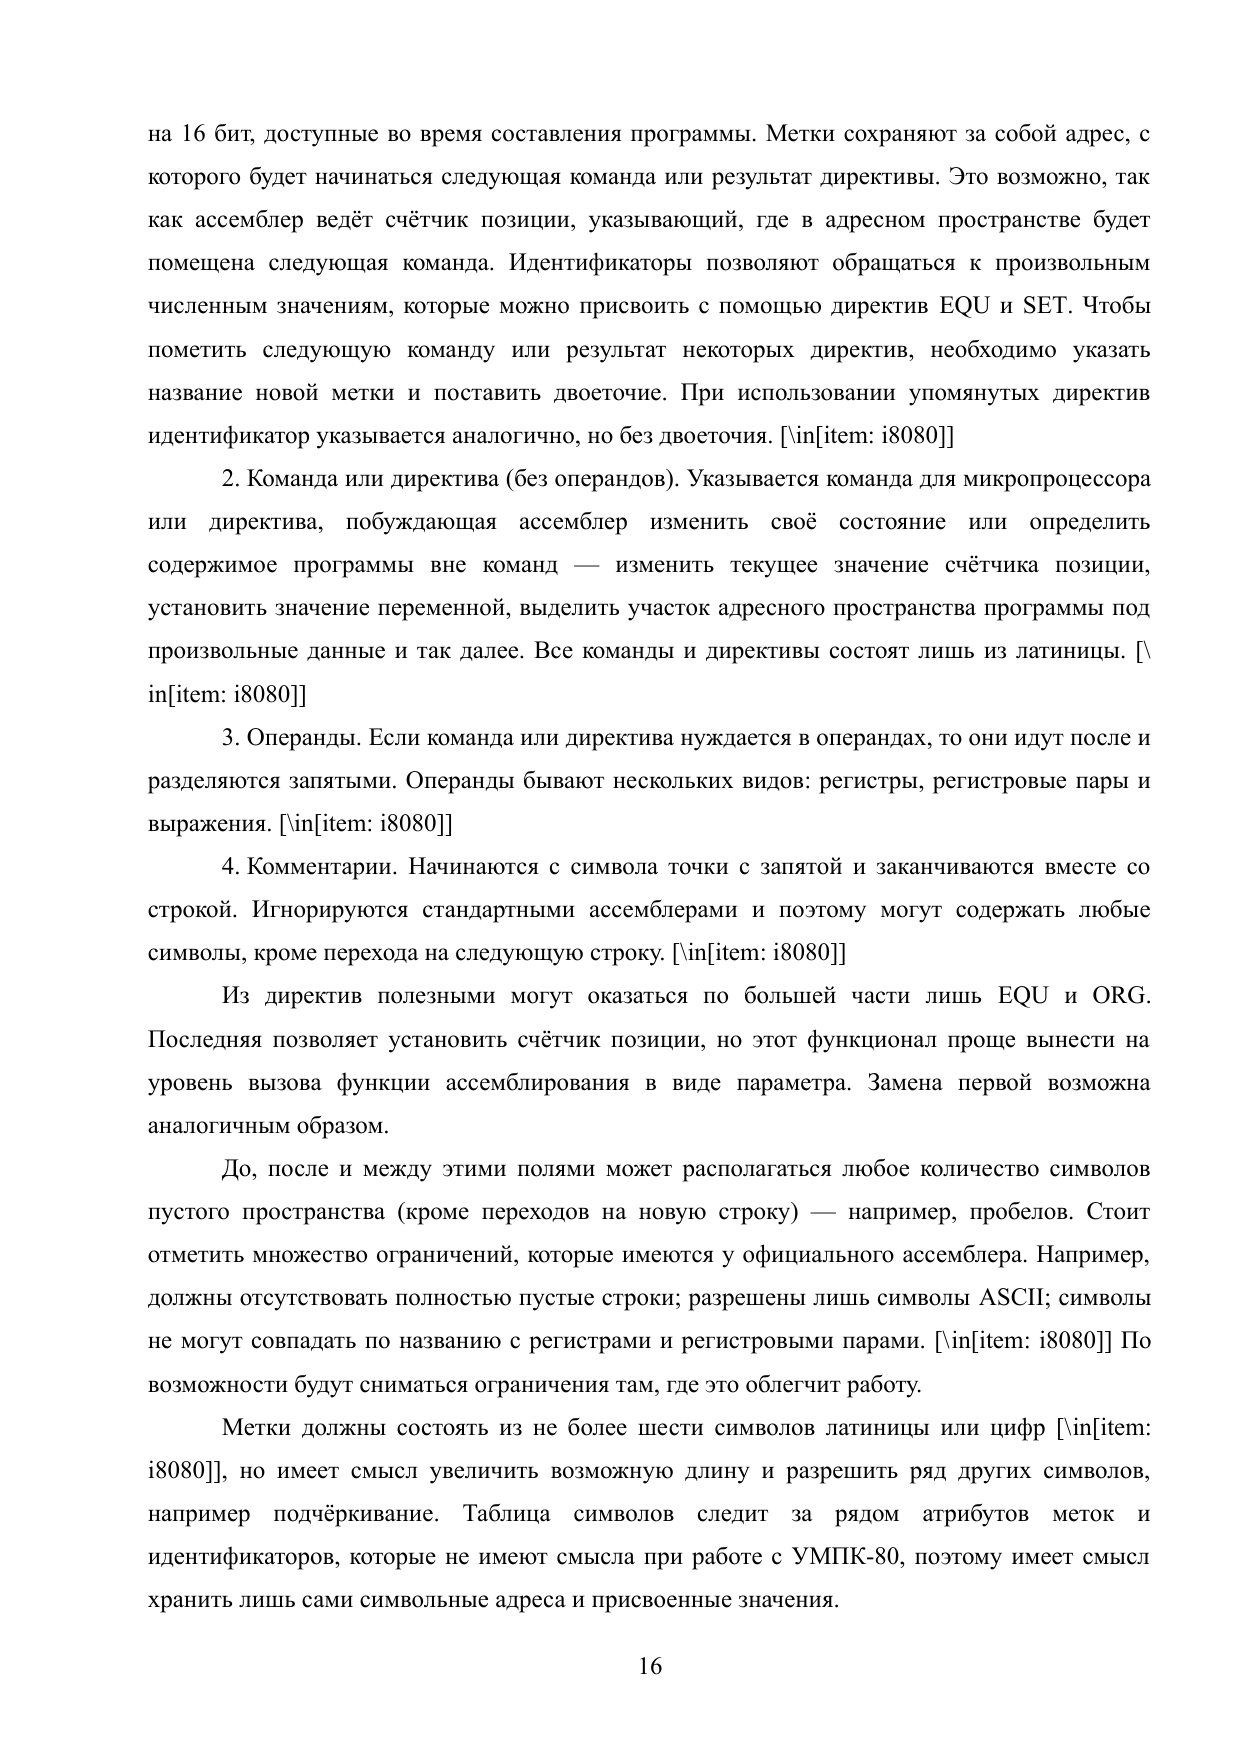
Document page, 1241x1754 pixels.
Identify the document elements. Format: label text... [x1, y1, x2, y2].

text Из директив полезными могут оказаться по большей части лишь EQU и ORG. Последняя позволяет установить счётчик позиции, но этот функционал проще вынести на уровень вызова функции ассемблирования в виде параметра. Замена первой возможна аналогичным образом. [148, 981, 1152, 1139]
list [148, 118, 1152, 449]
text Метки должны состоять из не более шести символов латиницы или цифр [\in[item: i8080]], но имеет смысл увеличить возможную длину и разрешить ряд других символов, например подчёркивание. Таблица символов следит за рядом атрибутов меток и идентификаторов, которые не имеют смысла при работе с УМПК-80, поэтому имеет смысл хранить лишь сами символьные адреса и присвоенные значения. [148, 1412, 1152, 1613]
text До, после и между этими полями может располагаться любое количество символов пустого пространства (кроме переходов на новую строку) — например, пробелов. Стоит отметить множество ограничений, которые имеются у официального ассемблера. Например, должны отсутствовать полностью пустые строки; разрешены лишь символы ASCII; символы не могут совпадать по названию с регистрами и регистровыми парами. [\in[item: i8080]] По возможности будут сниматься ограничения там, где это облегчит работу. [148, 1153, 1152, 1397]
list Операнды. Если команда или директива нуждается в операндах, то они идут после и разделяются запятыми. Операнды бывают нескольких видов: регистры, регистровые пары и выражения. [\in[item: i8080]] [148, 722, 1152, 837]
list Комментарии. Начинаются с символа точки с запятой и заканчиваются вместе со строкой. Игнорируются стандартными ассемблерами и поэтому могут содержать любые символы, кроме перехода на следующую строку. [\in[item: i8080]] [148, 851, 1152, 966]
list Команда или директива (без операндов). Указывается команда для микропроцессора или директива, побуждающая ассемблер изменить своё состояние или определить содержимое программы вне команд — изменить текущее значение счётчика позиции, установить значение переменной, выделить участок адресного пространства программы под произвольные данные и так далее. Все команды и директивы состоят лишь из латиницы. [\in[item: i8080]] [148, 463, 1152, 707]
